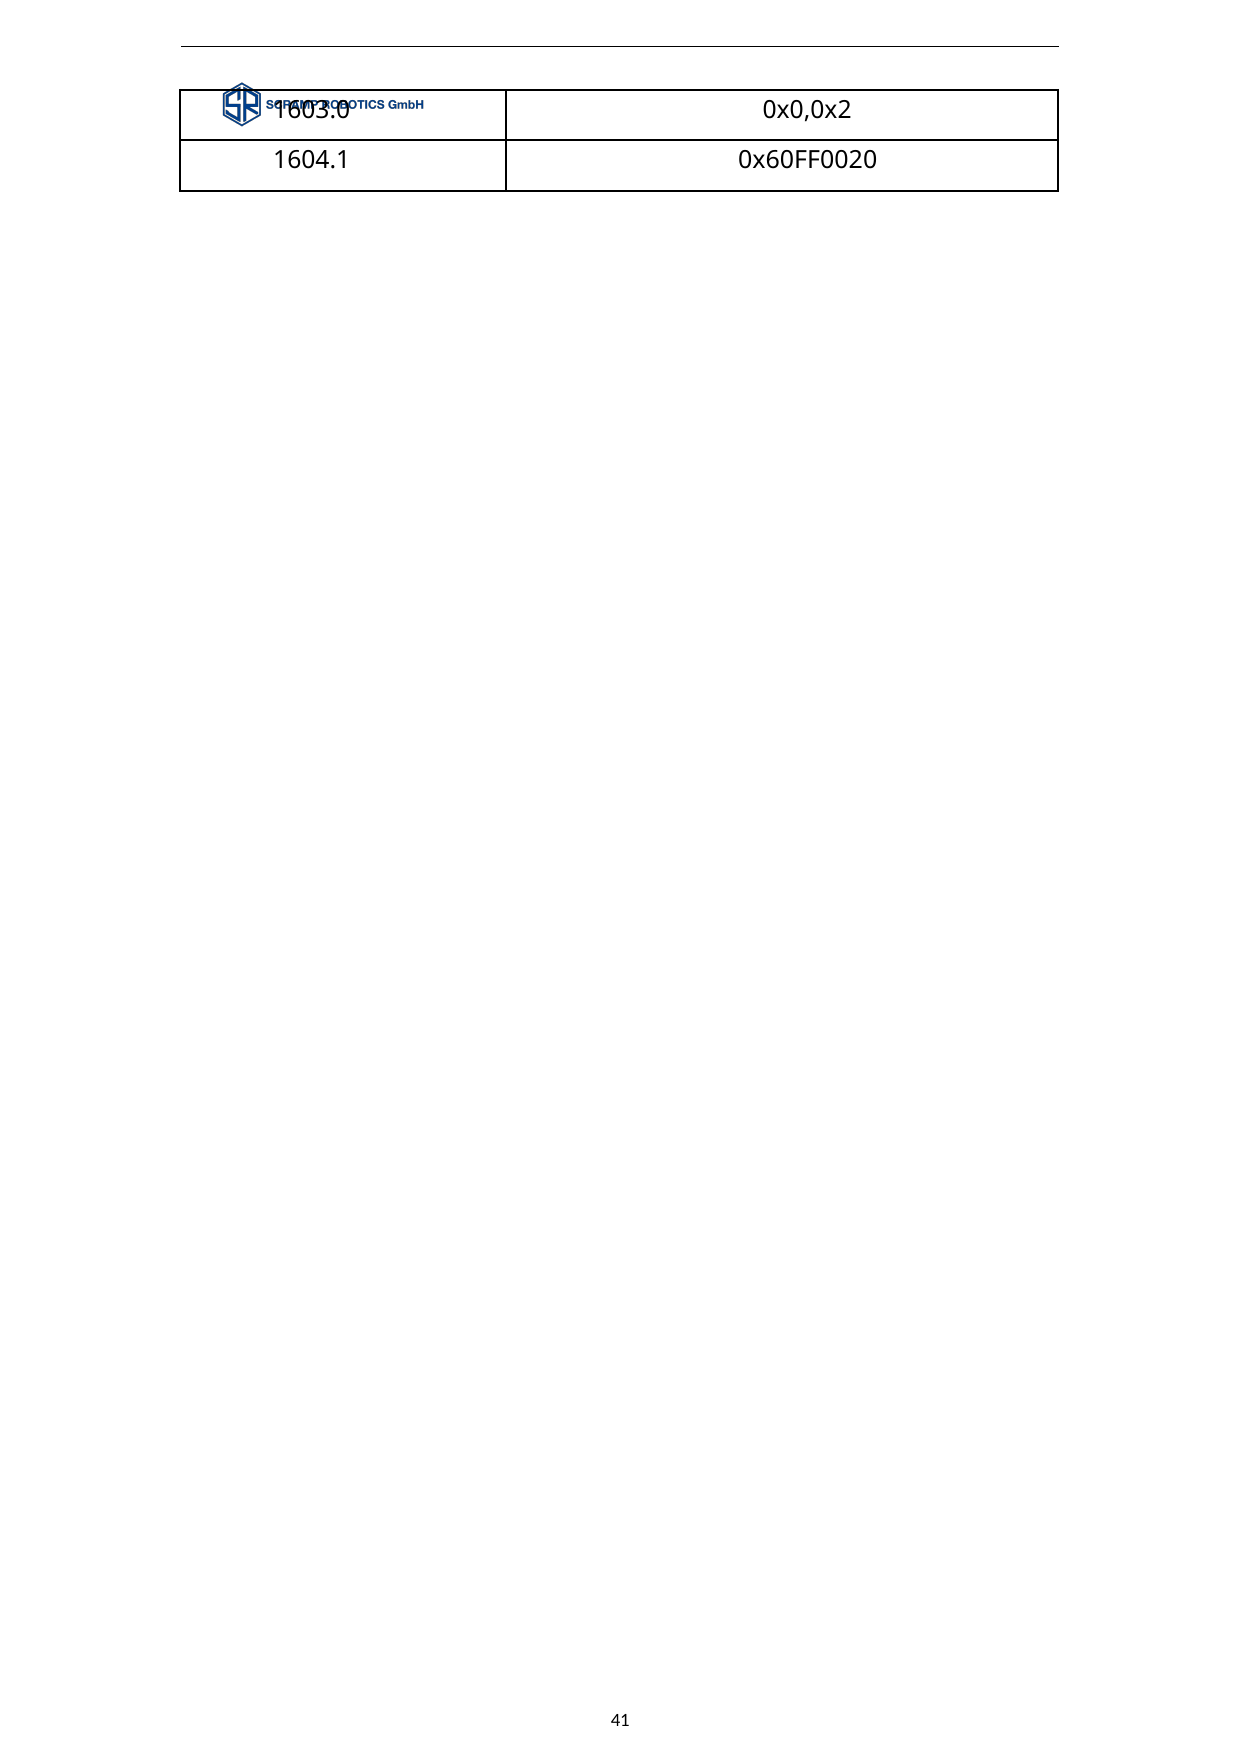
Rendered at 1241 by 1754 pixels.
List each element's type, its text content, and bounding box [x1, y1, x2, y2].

table_cell 0x0,0x2 [507, 91, 1057, 139]
table_cell 1604.1 [183, 141, 389, 189]
table_cell 0x60FF0020 [507, 141, 1057, 189]
picture [208, 60, 432, 89]
table_cell [389, 91, 505, 139]
table_cell [389, 141, 505, 189]
table_cell 1603.0 [183, 91, 389, 139]
